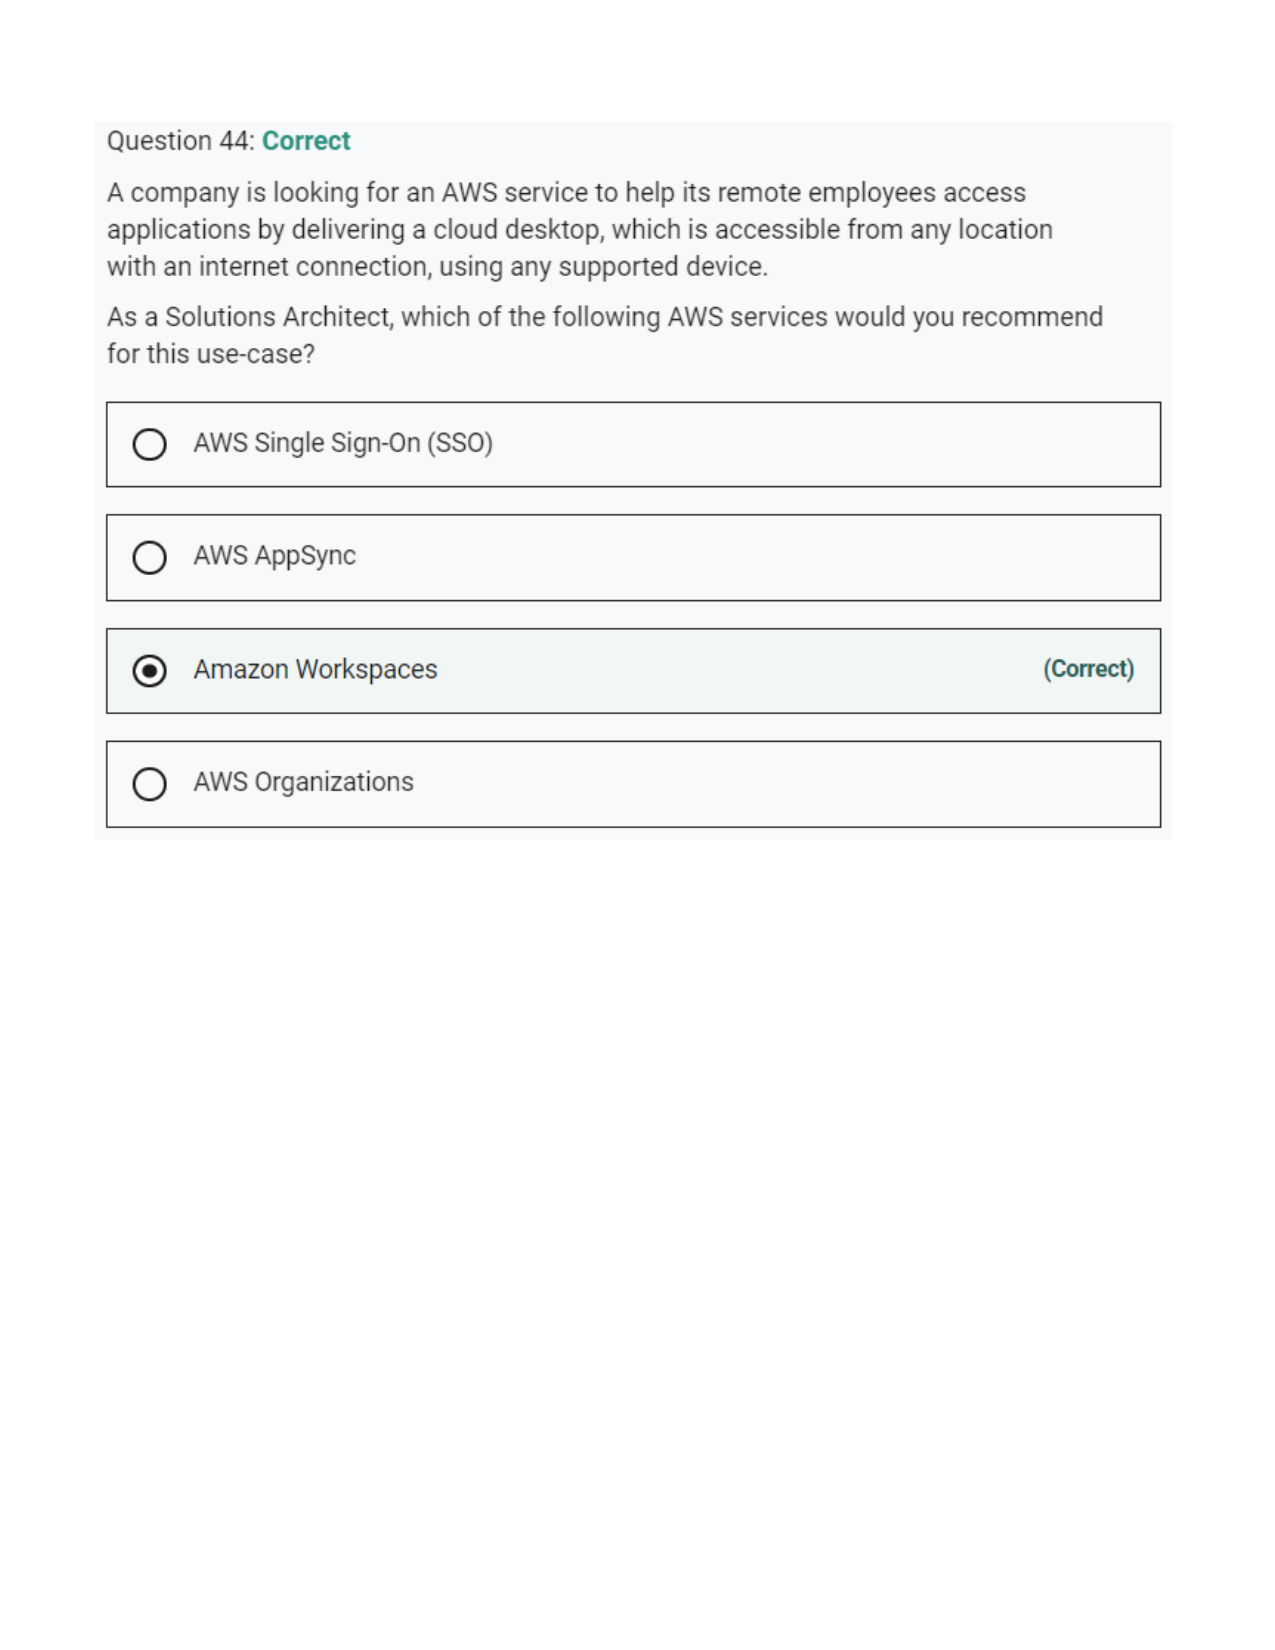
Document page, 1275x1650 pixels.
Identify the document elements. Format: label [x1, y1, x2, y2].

picture [93, 122, 1172, 840]
